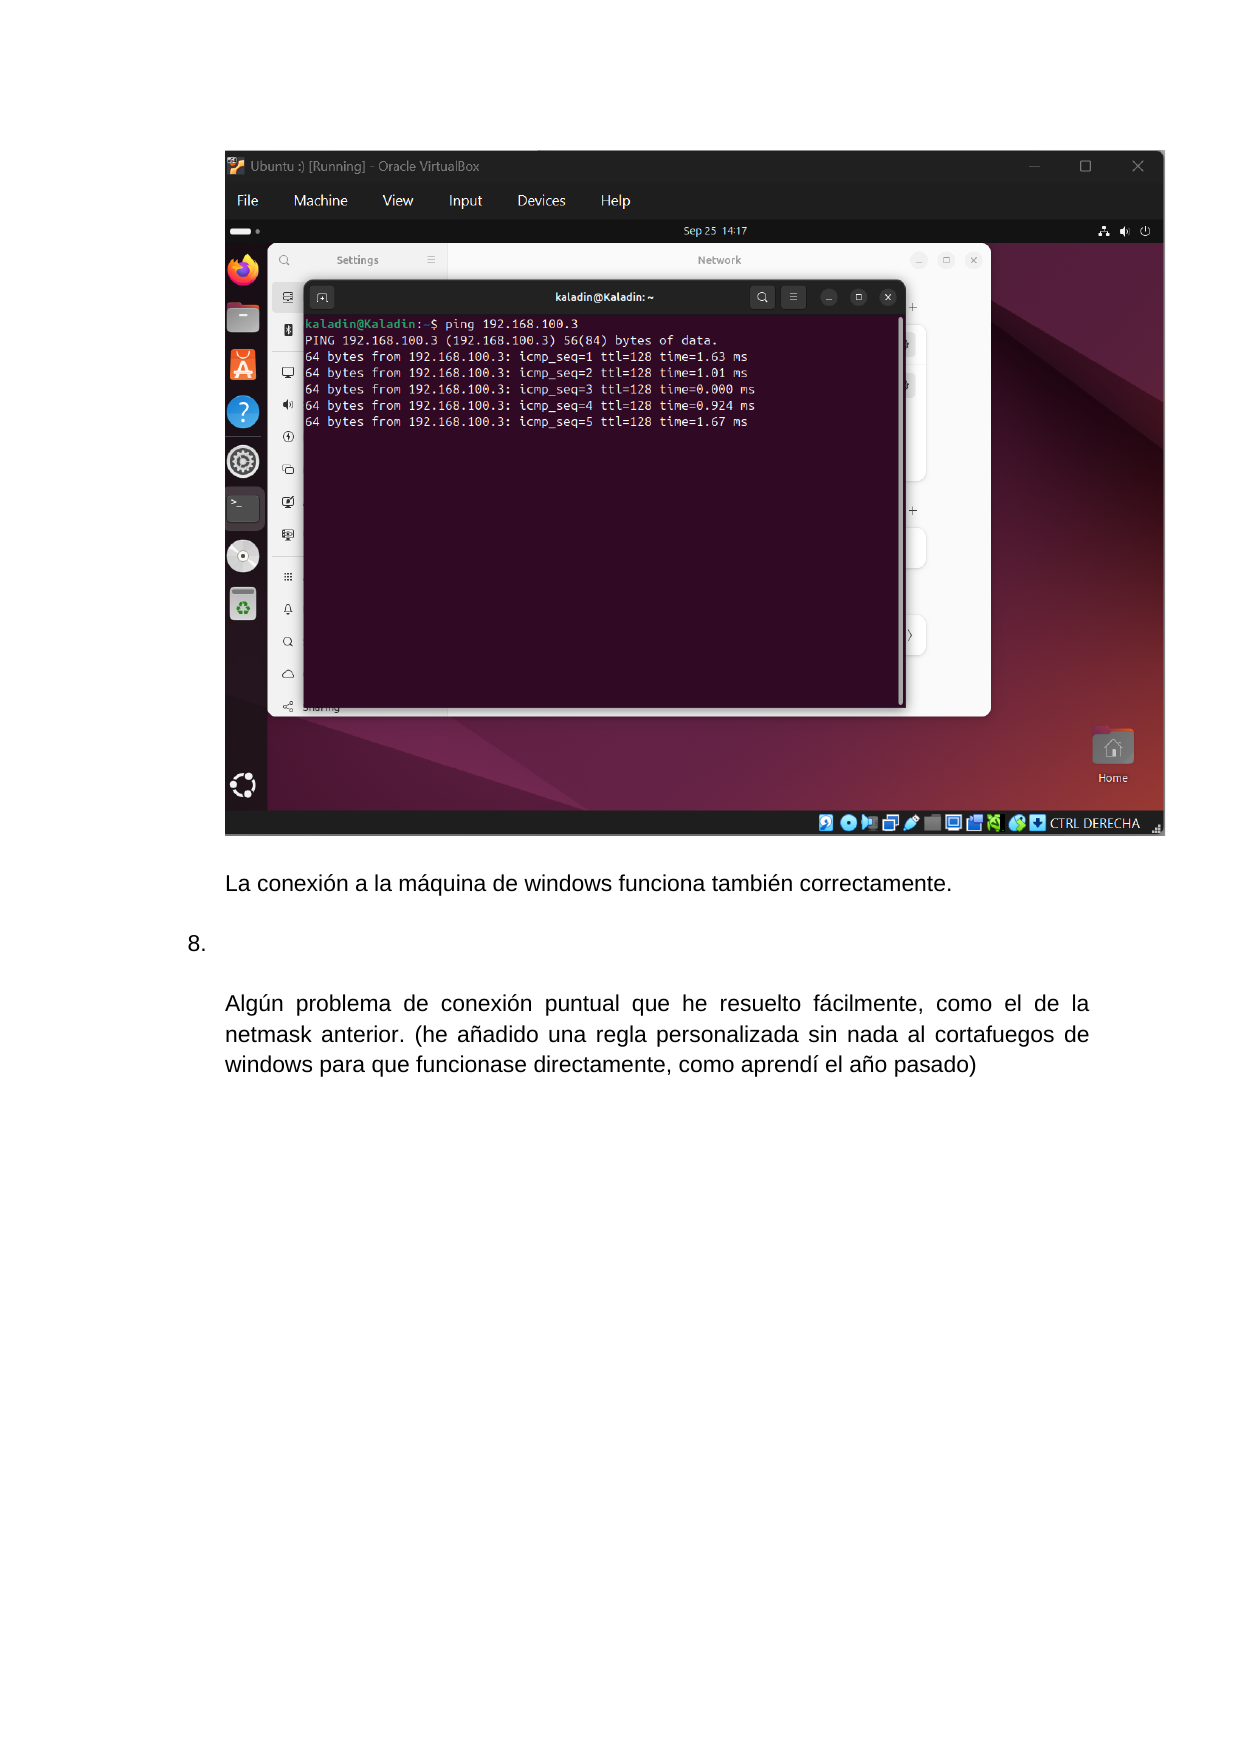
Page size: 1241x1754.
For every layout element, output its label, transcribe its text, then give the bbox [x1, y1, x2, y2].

text Algún problema de conexión puntual que he resuelto fácilmente, como el de la netmask anterior. (he añadido una regla personalizada sin nada al cortafuegos de windows para que funcionase directamente, como aprendí el año pasado) [225, 990, 1090, 1077]
text La conexión a la máquina de windows funciona también correctamente. [225, 869, 1090, 896]
picture [225, 150, 1166, 836]
